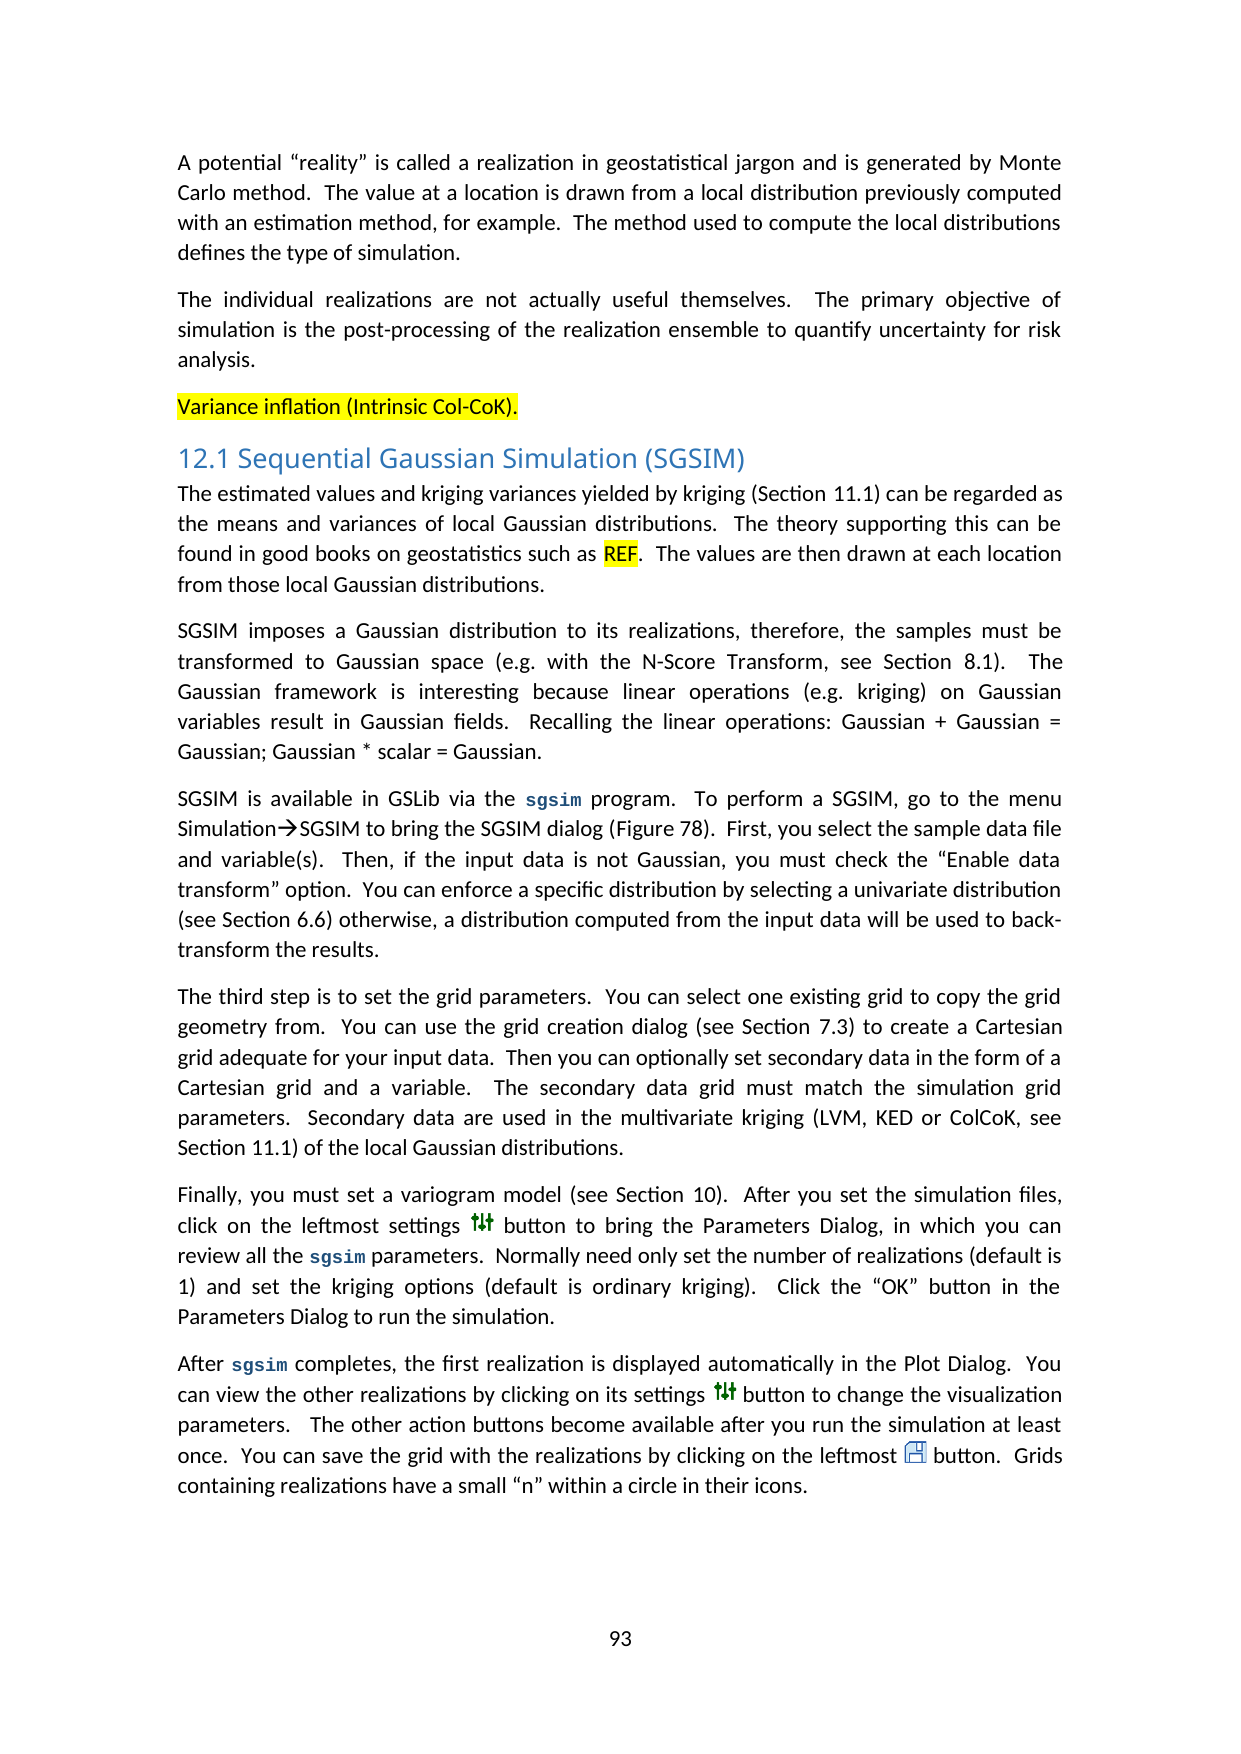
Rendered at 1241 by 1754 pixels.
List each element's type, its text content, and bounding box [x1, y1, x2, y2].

text Finally, you must set a variogram model (see Section 10). After you set the simulation files, click on the leftmost settings button to bring the Parameters Dialog, in which you can review all the sgsim parameters. Normally need only set the number of realizations (default is 1) and set the kriging options (default is ordinary kriging). Click the “OK” button in the Parameters Dialog to run the simulation. [177, 1180, 1063, 1330]
text After sgsim completes, the first realization is displayed automatically in the Plot Dialog. You can view the other realizations by clicking on its settings button to change the visualization parameters. The other action buttons become available after you run the simulation at least once. You can save the grid with the realizations by clicking on the leftmost button. Grids containing realizations have a small “n” within a circle in their icons. [177, 1349, 1063, 1499]
text The estimated values and kriging variances yielded by kriging (Section 11.1) can be regarded as the means and variances of local Gaussian distributions. The theory supporting this can be found in good books on geostatistics such as REF. The values are then drawn at each location from those local Gaussian distributions. [177, 479, 1063, 598]
subtitle Sequential Gaussian Simulation (SGSIM) [177, 439, 1063, 476]
text The individual realizations are not actually useful themselves. The primary objective of simulation is the post-processing of the realization ensemble to quantify uncertainty for risk analysis. [177, 285, 1063, 373]
picture [713, 1379, 737, 1403]
text Variance inflation (Intrinsic Col-CoK). [177, 392, 1063, 420]
text The third step is to set the grid parameters. You can select one existing grid to copy the grid geometry from. You can use the grid creation dialog (see Section 7.3) to create a Cartesian grid adequate for your input data. Then you can optionally set secondary data in the form of a Cartesian grid and a variable. The secondary data grid must match the simulation grid parameters. Secondary data are used in the multivariate kriging (LVM, KED or ColCoK, see Section 11.1) of the local Gaussian distributions. [177, 982, 1063, 1161]
picture [904, 1441, 927, 1463]
text A potential “reality” is called a realization in geostatistical jargon and is generated by Monte Carlo method. The value at a location is drawn from a local distribution previously computed with an estimation method, for example. The method used to compute the local distributions defines the type of simulation. [177, 148, 1063, 266]
picture [470, 1210, 494, 1234]
text SGSIM is available in GSLib via the sgsim program. To perform a SGSIM, go to the menu SimulationSGSIM to bring the SGSIM dialog (Figure 74). First, you select the sample data file and variable(s). Then, if the input data is not Gaussian, you must check the “Enable data transform” option. You can enforce a specific distribution by selecting a univariate distribution (see Section 6.6) otherwise, a distribution computed from the input data will be used to back-transform the results. [177, 784, 1063, 963]
text SGSIM imposes a Gaussian distribution to its realizations, therefore, the samples must be transformed to Gaussian space (e.g. with the N-Score Transform, see Section 8.1). The Gaussian framework is interesting because linear operations (e.g. kriging) on Gaussian variables result in Gaussian fields. Recalling the linear operations: Gaussian + Gaussian = Gaussian; Gaussian * scalar = Gaussian. [177, 617, 1063, 765]
